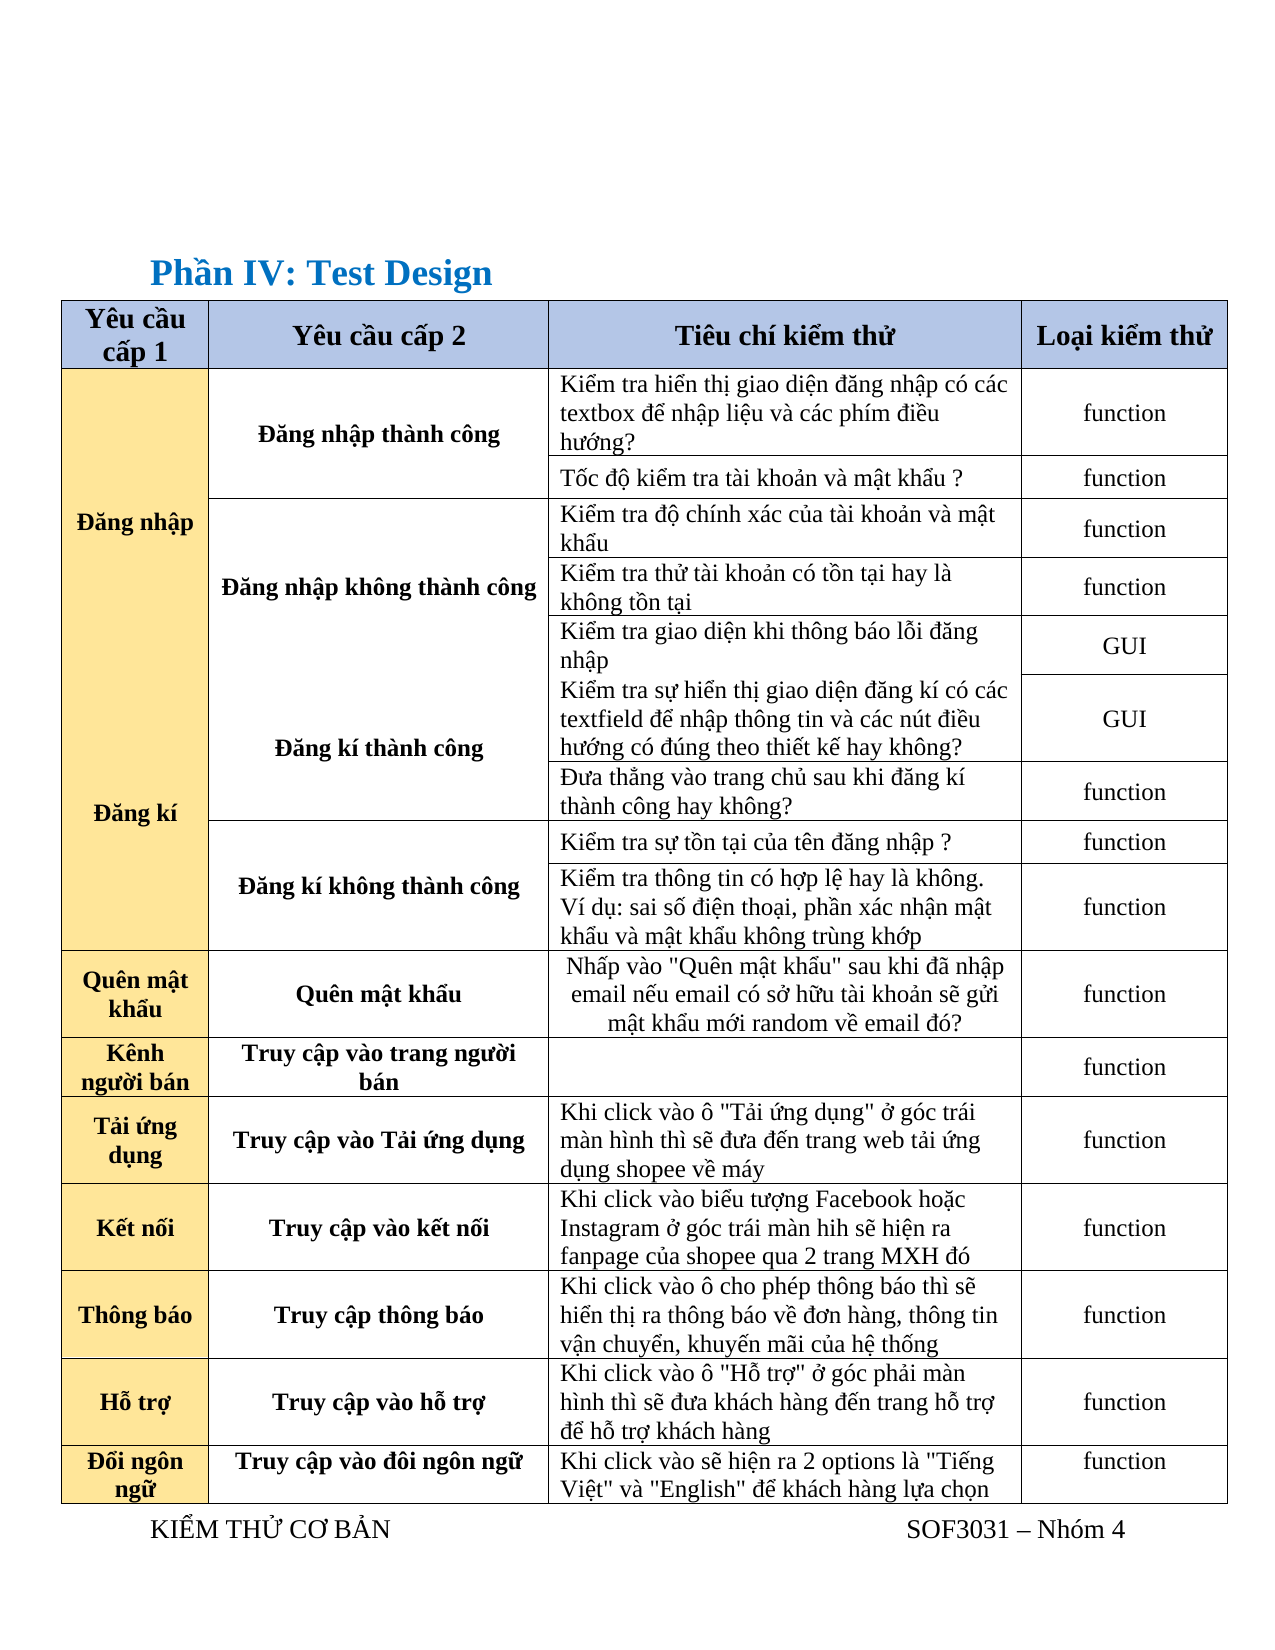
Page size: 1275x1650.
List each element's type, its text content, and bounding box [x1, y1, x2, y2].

table_header Tiêu chí kiểm thử [549, 301, 1021, 368]
table_cell function [1022, 499, 1227, 557]
table_cell GUI [1022, 675, 1227, 761]
table_cell function [1022, 762, 1227, 820]
table_cell Truy cập vào hỗ trợ [209, 1359, 548, 1445]
table_cell function [1022, 821, 1227, 862]
table_cell Kiểm tra thử tài khoản có tồn tại hay là không tồn tại [549, 558, 1021, 615]
table_cell Đưa thẳng vào trang chủ sau khi đăng kí thành công hay không? [549, 762, 1021, 820]
table_cell Đăng kí [62, 674, 208, 950]
table_cell Khi click vào biểu tượng Facebook hoặc Instagram ở góc trái màn hih sẽ hiện ra fanpage của shopee qua 2 trang MXH đó [549, 1184, 1021, 1270]
subtitle Phần IV: Test Design [150, 250, 1125, 293]
table_cell Đổi ngôn ngữ [62, 1446, 208, 1503]
table_cell Quên mật khẩu [62, 951, 208, 1037]
table_header Yêu cầu cấp 1 [62, 301, 208, 368]
table_cell Nhấp vào "Quên mật khẩu" sau khi đã nhập email nếu email có sở hữu tài khoản sẽ gửi mật khẩu mới random về email đó? [549, 951, 1021, 1037]
table_header Loại kiểm thử [1022, 301, 1227, 368]
table_cell Tải ứng dụng [62, 1097, 208, 1183]
table_cell Khi click vào ô cho phép thông báo thì sẽ hiển thị ra thông báo về đơn hàng, thông tin vận chuyển, khuyến mãi của hệ thống [549, 1271, 1021, 1357]
table_cell Kiểm tra thông tin có hợp lệ hay là không. Ví dụ: sai số điện thoại, phần xác nhận mật khẩu và mật khẩu không trùng khớp [549, 864, 1021, 950]
table_cell Kiểm tra sự hiển thị giao diện đăng kí có các textfield để nhập thông tin và các nút điều hướng có đúng theo thiết kế hay không? [549, 674, 1021, 761]
table_cell [549, 1038, 1021, 1096]
table_cell function [1022, 951, 1227, 1037]
table_cell Truy cập thông báo [209, 1271, 548, 1357]
table_cell Kiểm tra sự tồn tại của tên đăng nhập ? [549, 821, 1021, 862]
table_cell Truy cập vào kết nối [209, 1184, 548, 1270]
table_cell Kiểm tra độ chính xác của tài khoản và mật khẩu [549, 499, 1021, 557]
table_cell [209, 1446, 548, 1503]
table_header Yêu cầu cấp 2 [209, 301, 548, 368]
table_cell Truy cập vào Tải ứng dụng [209, 1097, 548, 1183]
table_cell GUI [1022, 616, 1227, 674]
table_cell function [1022, 1271, 1227, 1357]
table_cell Đăng kí thành công [209, 674, 548, 820]
table_cell Khi click vào ô "Tải ứng dụng" ở góc trái màn hình thì sẽ đưa đến trang web tải ứng dụng shopee về máy [549, 1097, 1021, 1183]
table_cell function [1022, 369, 1227, 455]
table_cell Thông báo [62, 1271, 208, 1357]
table_cell Quên mật khẩu [209, 951, 548, 1037]
table_cell Kiểm tra giao diện khi thông báo lỗi đăng nhập [549, 616, 1021, 674]
table_cell function [1022, 456, 1227, 498]
table_cell Truy cập vào trang người bán [209, 1038, 548, 1096]
table_cell Đăng nhập thành công [209, 369, 548, 498]
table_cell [549, 1446, 1021, 1503]
table_cell Đăng nhập [62, 369, 208, 674]
table_cell function [1022, 1446, 1227, 1503]
table_cell function [1022, 1359, 1227, 1445]
table_cell function [1022, 1038, 1227, 1096]
table_cell Kiểm tra hiển thị giao diện đăng nhập có các textbox để nhập liệu và các phím điều hướng? [549, 369, 1021, 455]
table_cell Đăng kí không thành công [209, 821, 548, 950]
table_cell Kênh người bán [62, 1038, 208, 1096]
table_cell function [1022, 1184, 1227, 1270]
table_cell Khi click vào ô "Hỗ trợ" ở góc phải màn hình thì sẽ đưa khách hàng đến trang hỗ trợ để hỗ trợ khách hàng [549, 1359, 1021, 1445]
table_cell Tốc độ kiểm tra tài khoản và mật khẩu ? [549, 456, 1021, 498]
table_cell function [1022, 864, 1227, 950]
table_cell function [1022, 1097, 1227, 1183]
table_cell function [1022, 558, 1227, 615]
table_cell Hỗ trợ [62, 1359, 208, 1445]
table_cell Đăng nhập không thành công [209, 499, 548, 674]
table_cell Kết nối [62, 1184, 208, 1270]
